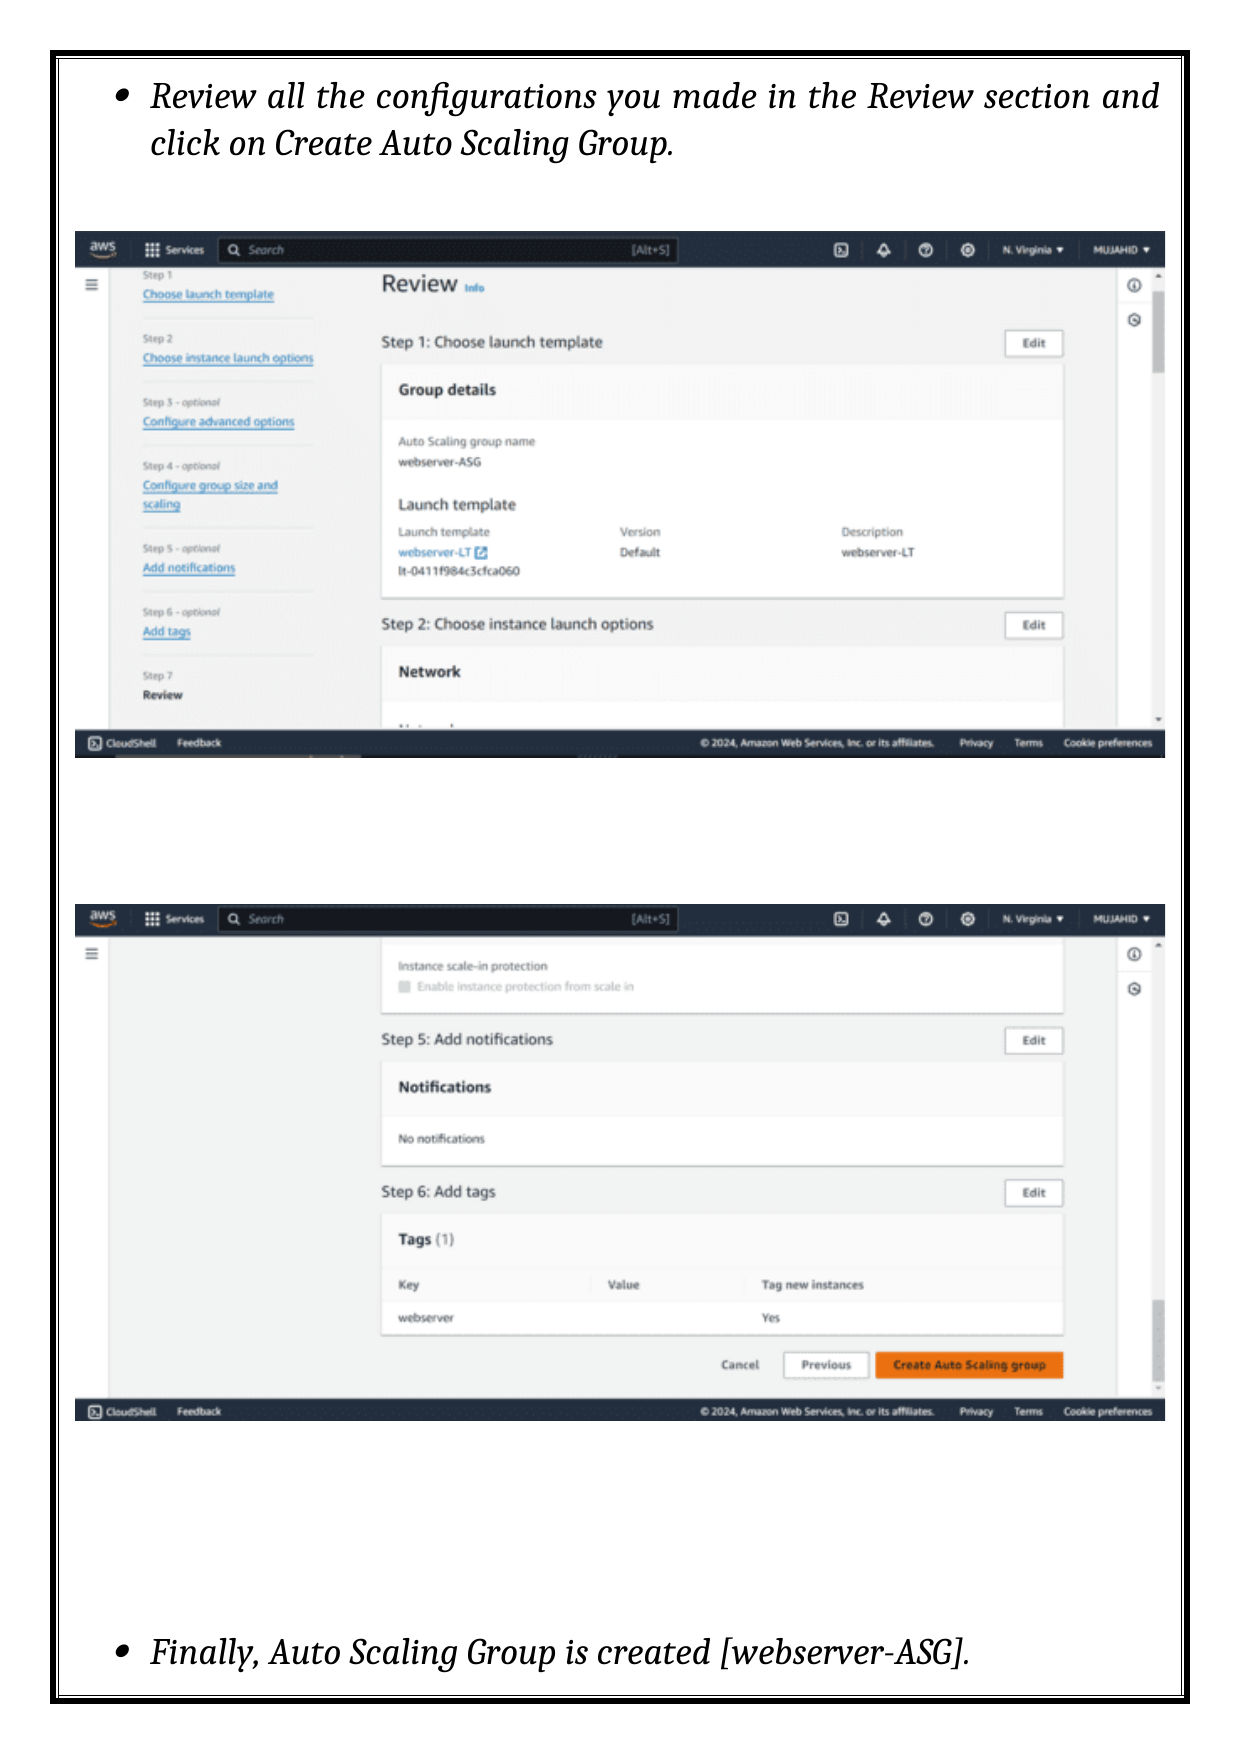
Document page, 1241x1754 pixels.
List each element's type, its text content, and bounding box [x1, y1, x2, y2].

picture [75, 904, 1166, 1421]
picture [75, 231, 1166, 758]
list Review all the configurations you made in the Review section and click on Create Auto Scaling Group. [112, 75, 1165, 165]
list Finally, Auto Scaling Group is created [webserver-ASG]. [112, 1631, 1165, 1674]
